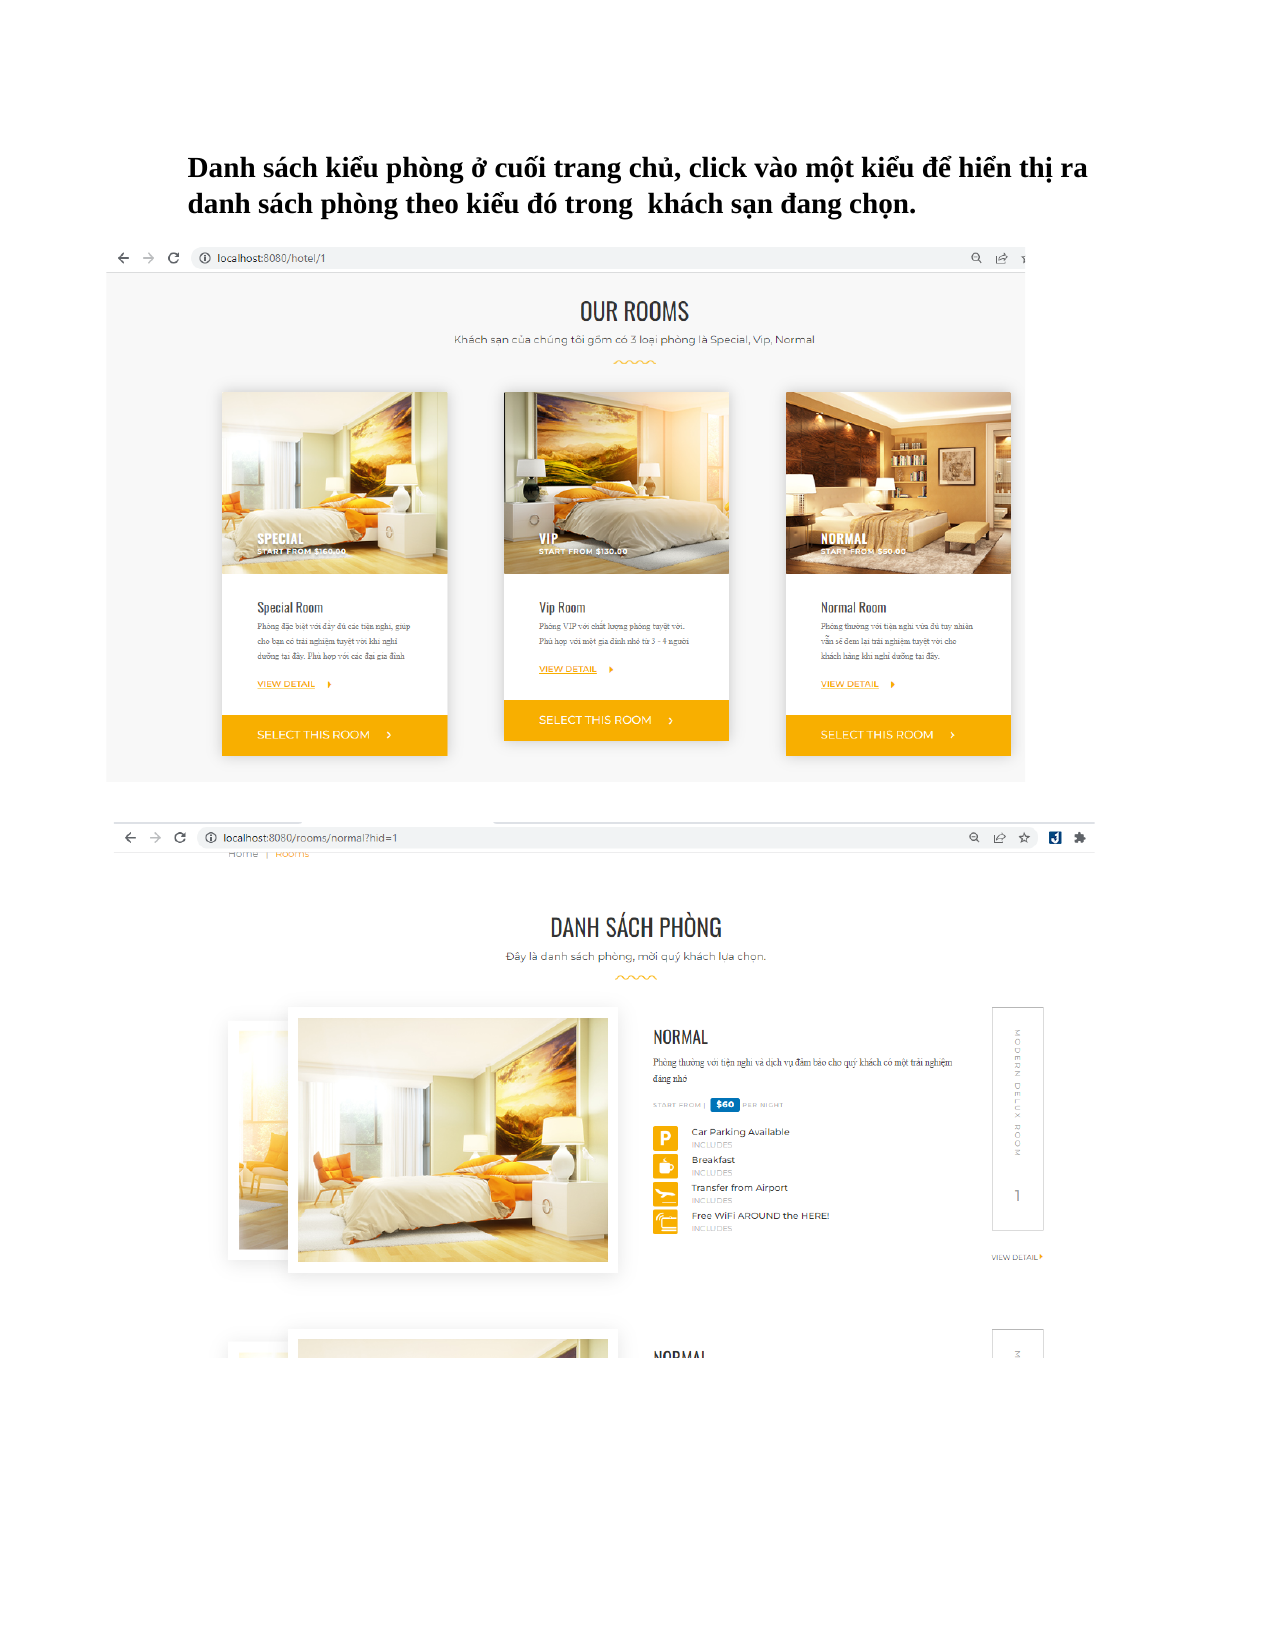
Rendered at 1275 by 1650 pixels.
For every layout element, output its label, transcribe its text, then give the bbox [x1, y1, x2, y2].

text Danh sách kiểu phòng ở cuối trang chủ, click vào một kiểu để hiển thị ra danh sách phòng theo kiểu đó trong khách sạn đang chọn. [187, 150, 1125, 220]
picture [106, 245, 1025, 782]
picture [113, 822, 1095, 1358]
